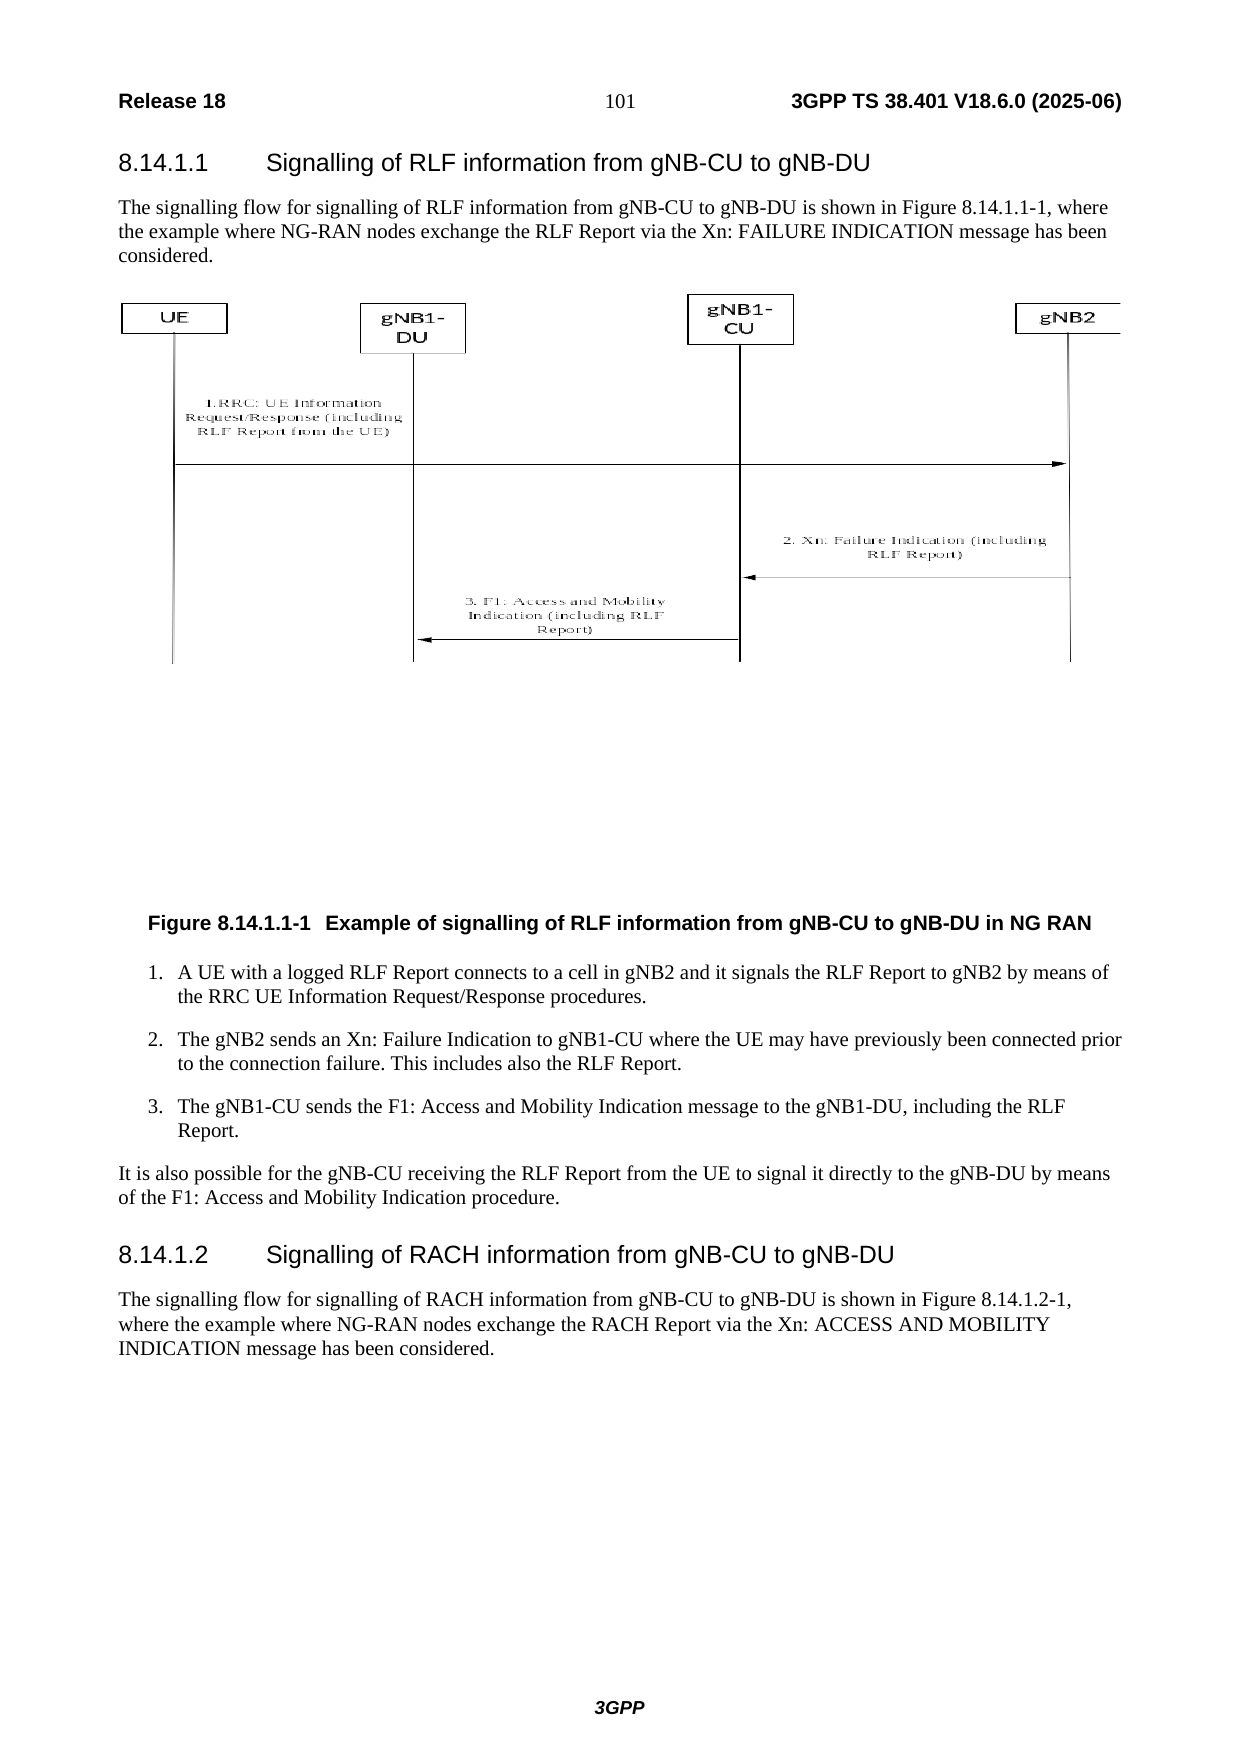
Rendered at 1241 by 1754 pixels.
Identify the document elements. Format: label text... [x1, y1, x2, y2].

subtitle 8.14.1.1 Signalling of RLF information from gNB-CU to gNB-DU [118, 147, 1122, 176]
text The signalling flow for signalling of RACH information from gNB-CU to gNB-DU is shown in Figure 8.14.1.2-1, where the example where NG-RAN nodes exchange the RACH Report via the Xn: ACCESS AND MOBILITY INDICATION message has been considered. [118, 1287, 1122, 1359]
text The signalling flow for signalling of RLF information from gNB-CU to gNB-DU is shown in Figure 8.14.1.1-1, where the example where NG-RAN nodes exchange the RLF Report via the Xn: FAILURE INDICATION message has been considered. [118, 195, 1122, 267]
text 3. The gNB1-CU sends the F1: Access and Mobility Indication message to the gNB1-DU, including the RLF Report. [148, 1094, 1122, 1142]
text 1. A UE with a logged RLF Report connects to a cell in gNB2 and it signals the RLF Report to gNB2 by means of the RRC UE Information Request/Response procedures. [148, 960, 1122, 1008]
text Figure 8.14.1.1-1 Example of signalling of RLF information from gNB-CU to gNB-DU in NG RAN [118, 911, 1122, 935]
subtitle 8.14.1.2 Signalling of RACH information from gNB-CU to gNB-DU [118, 1240, 1122, 1269]
text It is also possible for the gNB-CU receiving the RLF Report from the UE to signal it directly to the gNB-DU by means of the F1: Access and Mobility Indication procedure. [118, 1161, 1122, 1209]
text 2. The gNB2 sends an Xn: Failure Indication to gNB1-CU where the UE may have previously been connected prior to the connection failure. This includes also the RLF Report. [148, 1027, 1122, 1075]
